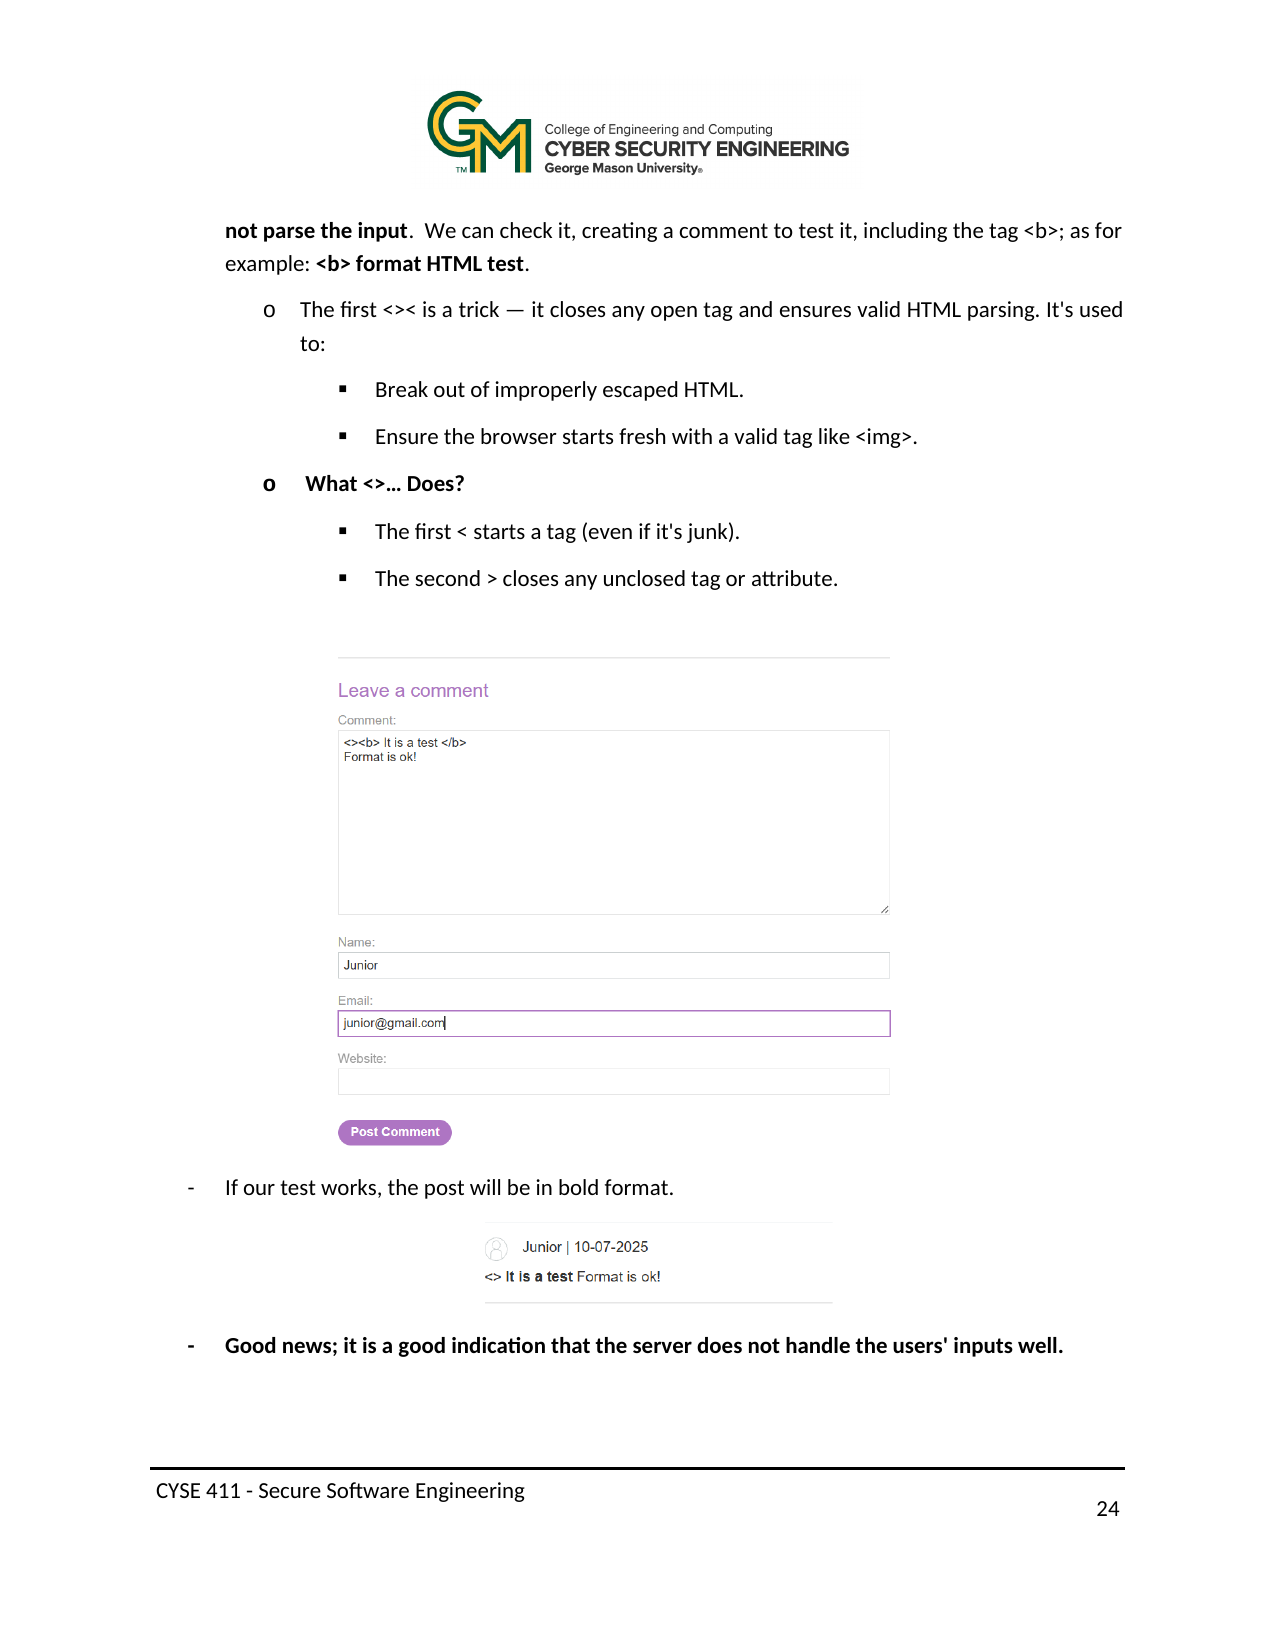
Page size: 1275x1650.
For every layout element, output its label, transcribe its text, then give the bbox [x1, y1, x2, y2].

picture [411, 75, 865, 189]
list Break out of improperly escaped HTML. [337, 376, 1125, 403]
list If our test works, the post will be in bold format. [187, 1173, 1125, 1201]
picture [442, 1219, 833, 1313]
picture [332, 657, 943, 1155]
list The first <>< is a trick — it closes any open tag and ensures valid HTML parsing. It's used to: [262, 295, 1125, 357]
list The second > closes any unclosed tag or attribute. [337, 564, 1125, 592]
list The first < starts a tag (even if it's junk). [337, 517, 1125, 545]
list What <>… Does? [262, 469, 1125, 498]
list Good news; it is a good indication that the server does not handle the users' inputs well. [187, 1331, 1125, 1359]
list Ensure the browser starts fresh with a valid tag like <img>. [337, 422, 1125, 450]
